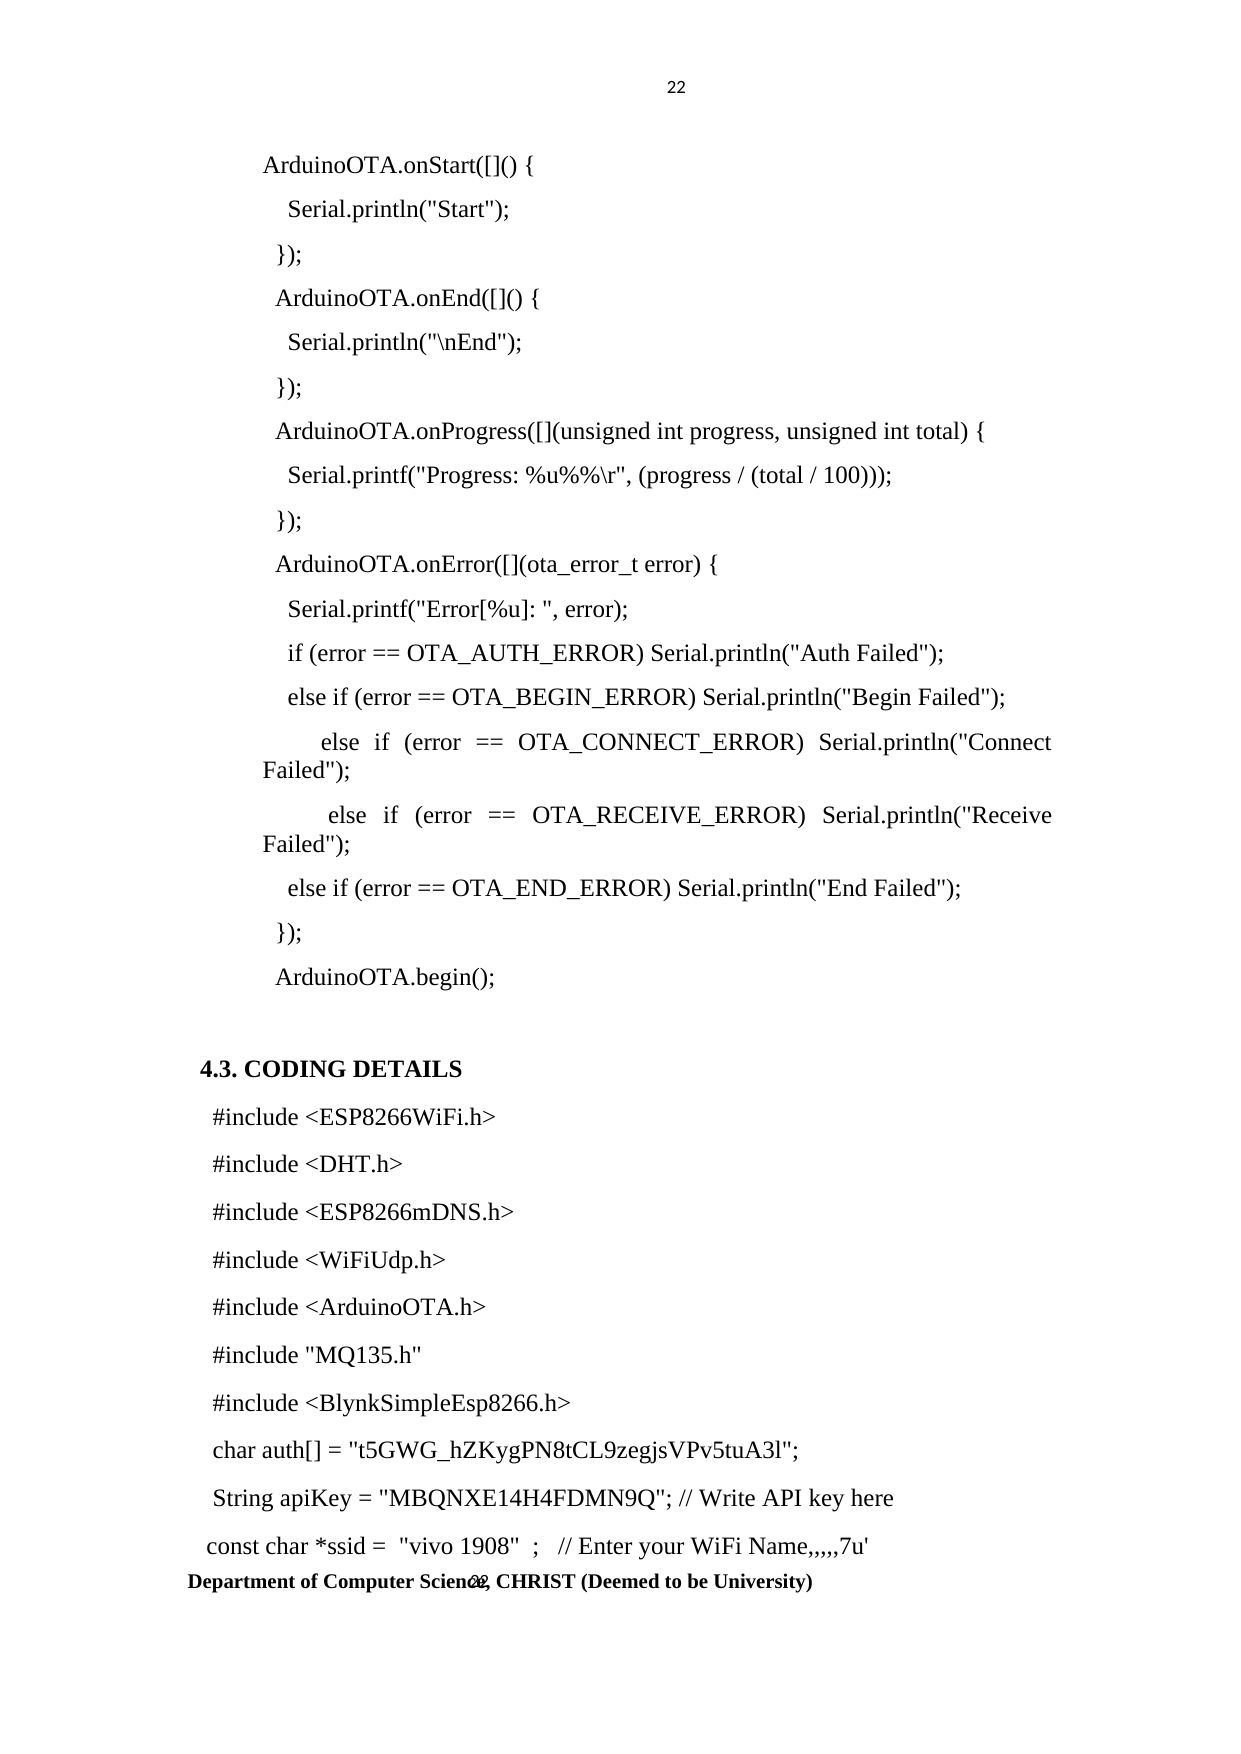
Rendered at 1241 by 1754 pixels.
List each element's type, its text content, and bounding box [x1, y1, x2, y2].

text ArduinoOTA.onProgress([](unsigned int progress, unsigned int total) { [262, 416, 1053, 445]
text }); [262, 505, 1053, 534]
text else if (error == OTA_BEGIN_ERROR) Serial.println("Begin Failed"); [262, 682, 1053, 711]
text ArduinoOTA.onError([](ota_error_t error) { [262, 549, 1053, 578]
text #include <ESP8266WiFi.h> [187, 1102, 1053, 1130]
text ArduinoOTA.onEnd([]() { [262, 283, 1053, 312]
text if (error == OTA_AUTH_ERROR) Serial.println("Auth Failed"); [262, 638, 1053, 667]
text Serial.printf("Progress: %u%%\r", (progress / (total / 100))); [262, 461, 1053, 489]
text }); [262, 372, 1053, 401]
text #include <BlynkSimpleEsp8266.h> [187, 1388, 1053, 1417]
text ArduinoOTA.begin(); [262, 962, 1053, 991]
text #include "MQ135.h" [187, 1340, 1053, 1369]
text char auth[] = "t5GWG_hZKygPN8tCL9zegjsVPv5tuA3l"; [187, 1436, 1053, 1464]
text }); [262, 239, 1053, 267]
text #include <WiFiUdp.h> [187, 1245, 1053, 1273]
text Serial.println("Start"); [262, 194, 1053, 223]
text #include <ArduinoOTA.h> [187, 1292, 1053, 1321]
text String apiKey = "MBQNXE14H4FDMN9Q"; // Write API key here [187, 1483, 1053, 1512]
text #include <ESP8266mDNS.h> [187, 1197, 1053, 1226]
text else if (error == OTA_CONNECT_ERROR) Serial.println("Connect Failed"); [262, 727, 1053, 784]
text ArduinoOTA.onStart([]() { [262, 150, 1053, 179]
text 4.3. CODING DETAILS [187, 1054, 1053, 1083]
text #include <DHT.h> [187, 1149, 1053, 1178]
text Serial.println("\nEnd"); [262, 327, 1053, 356]
text }); [262, 917, 1053, 946]
text const char *ssid = "vivo 1908" ; // Enter your WiFi Name,,,,,7u' [187, 1531, 1053, 1560]
text else if (error == OTA_END_ERROR) Serial.println("End Failed"); [262, 873, 1053, 902]
text else if (error == OTA_RECEIVE_ERROR) Serial.println("Receive Failed"); [262, 800, 1053, 857]
text Serial.printf("Error[%u]: ", error); [262, 594, 1053, 622]
